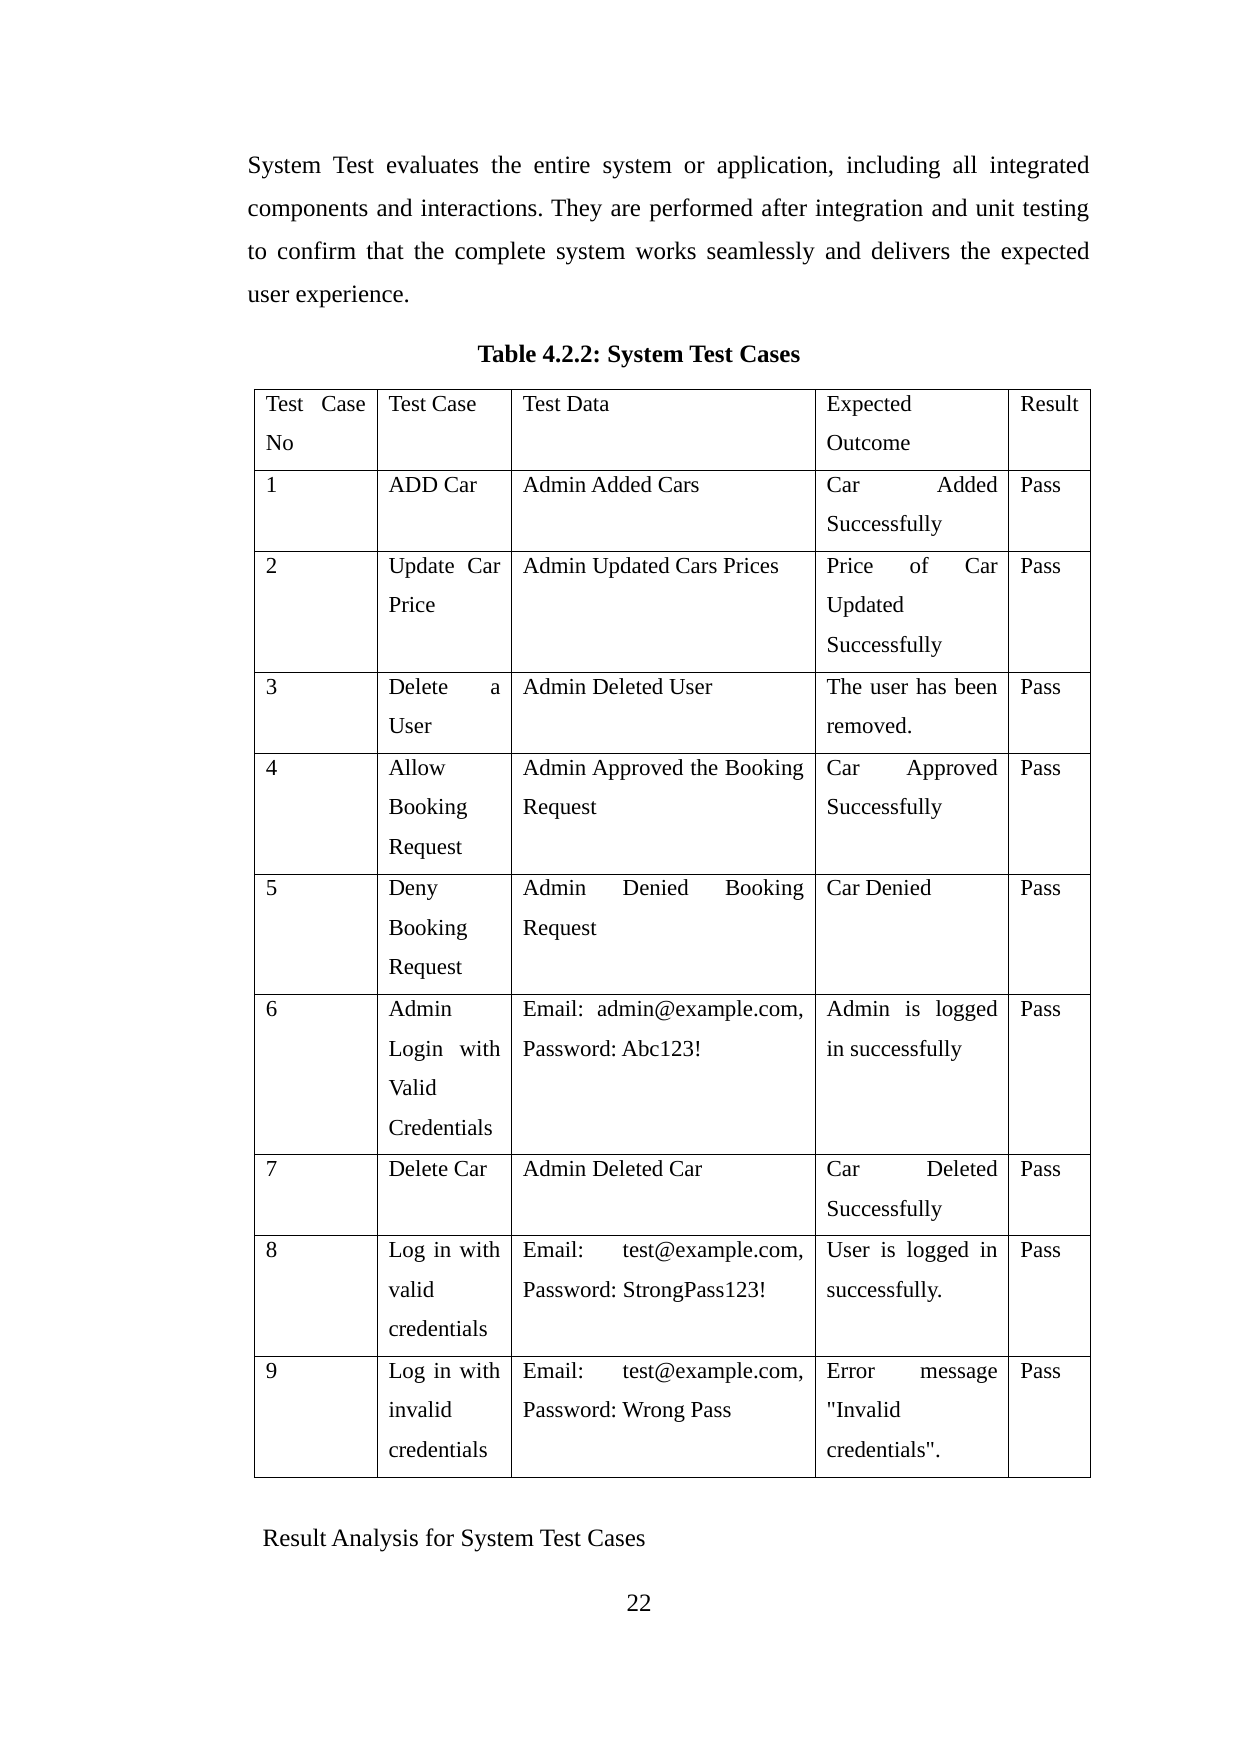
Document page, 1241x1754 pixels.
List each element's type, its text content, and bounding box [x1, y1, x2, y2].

table_cell Allow Booking Request [378, 754, 511, 873]
table_cell Pass [1009, 552, 1090, 672]
table_cell Admin Updated Cars Prices [512, 552, 815, 672]
table_cell Admin is logged in successfully [816, 995, 1008, 1154]
table_cell Pass [1009, 673, 1090, 753]
table_cell Price of Car Updated Successfully [816, 552, 1008, 672]
table_cell Pass [1009, 1236, 1090, 1356]
table_cell Pass [1009, 875, 1090, 994]
table_cell Pass [1009, 995, 1090, 1154]
table_cell User is logged in successfully. [816, 1236, 1008, 1356]
table_cell 7 [255, 1155, 377, 1235]
table_cell Log in with valid credentials [378, 1236, 511, 1356]
table_cell 3 [255, 673, 377, 753]
table_cell Car Added Successfully [816, 471, 1008, 551]
table_cell Delete Car [378, 1155, 511, 1235]
table_header Test Case No [255, 390, 377, 470]
table_cell 5 [255, 875, 377, 994]
table_cell Car Denied [816, 875, 1008, 994]
table_cell 9 [255, 1357, 377, 1477]
table_cell 8 [255, 1236, 377, 1356]
text System Test evaluates the entire system or application, including all integrated components and interactions. They are performed after integration and unit testing to confirm that the complete system works seamlessly and delivers the expected user experience. [247, 150, 1090, 308]
table_cell Admin Denied Booking Request [512, 875, 815, 994]
table_cell Admin Added Cars [512, 471, 815, 551]
table_cell Deny Booking Request [378, 875, 511, 994]
text Result Analysis for System Test Cases [262, 1523, 1090, 1552]
table_cell Car Deleted Successfully [816, 1155, 1008, 1235]
table_cell Admin Deleted User [512, 673, 815, 753]
table_cell Log in with invalid credentials [378, 1357, 511, 1477]
table_cell Pass [1009, 1357, 1090, 1477]
table_header Test Data [512, 390, 815, 470]
table_cell Car Approved Successfully [816, 754, 1008, 873]
table_cell Admin Approved the Booking Request [512, 754, 815, 873]
table_header Test Case [378, 390, 511, 470]
table_header Result [1009, 390, 1090, 470]
table_cell Pass [1009, 1155, 1090, 1235]
table_cell 2 [255, 552, 377, 672]
table_cell 6 [255, 995, 377, 1154]
table_cell Admin Deleted Car [512, 1155, 815, 1235]
table_cell Email: admin@example.com, Password: Abc123! [512, 995, 815, 1154]
table_header Expected Outcome [816, 390, 1008, 470]
table_cell Pass [1009, 754, 1090, 873]
table_cell Email: test@example.com, Password: StrongPass123! [512, 1236, 815, 1356]
table_cell ADD Car [378, 471, 511, 551]
table_cell Admin Login with Valid Credentials [378, 995, 511, 1154]
table_cell Delete a User [378, 673, 511, 753]
table_cell 1 [255, 471, 377, 551]
table_cell Email: test@example.com, Password: Wrong Pass [512, 1357, 815, 1477]
table_cell Pass [1009, 471, 1090, 551]
text Table 4.2.2: System Test Cases [187, 339, 1090, 368]
table_cell 4 [255, 754, 377, 873]
table_cell Update Car Price [378, 552, 511, 672]
table_cell The user has been removed. [816, 673, 1008, 753]
table_cell Error message "Invalid credentials". [816, 1357, 1008, 1477]
